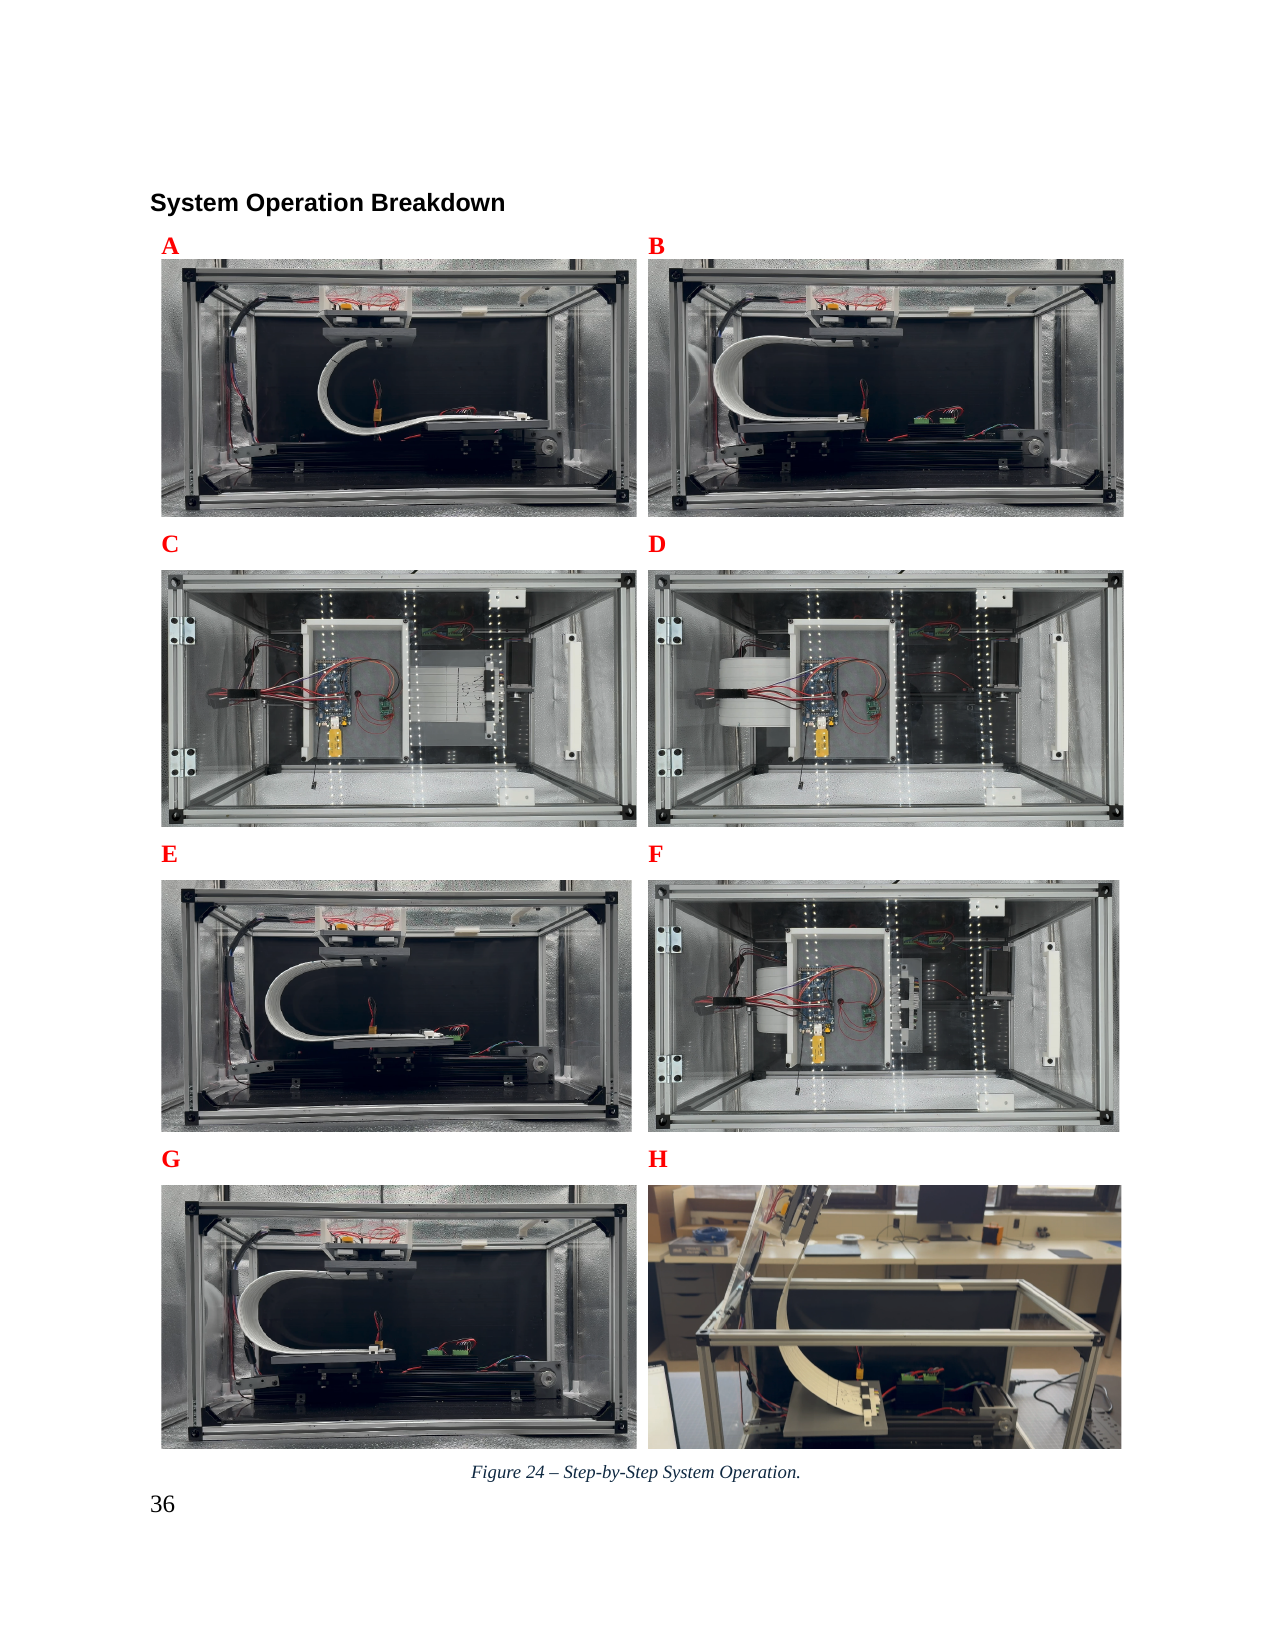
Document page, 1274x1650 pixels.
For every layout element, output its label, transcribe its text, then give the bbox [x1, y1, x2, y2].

table_cell H [637, 1145, 1123, 1461]
table_cell D [637, 529, 1123, 839]
table_cell E [150, 840, 637, 1144]
picture [161, 570, 637, 827]
table_header A [150, 231, 637, 529]
subtitle System Operation Breakdown [150, 187, 1123, 216]
table_cell C [150, 529, 637, 839]
picture [161, 880, 632, 1132]
picture [648, 259, 1124, 517]
picture [648, 1185, 1122, 1449]
table_cell F [637, 840, 1123, 1144]
table_cell G [150, 1145, 637, 1461]
table_header B [637, 231, 1123, 529]
picture [648, 880, 1120, 1132]
picture [161, 259, 637, 517]
text Figure 24 – Step-by-Step System Operation. [150, 1461, 1123, 1483]
picture [161, 1185, 637, 1449]
picture [648, 570, 1124, 827]
